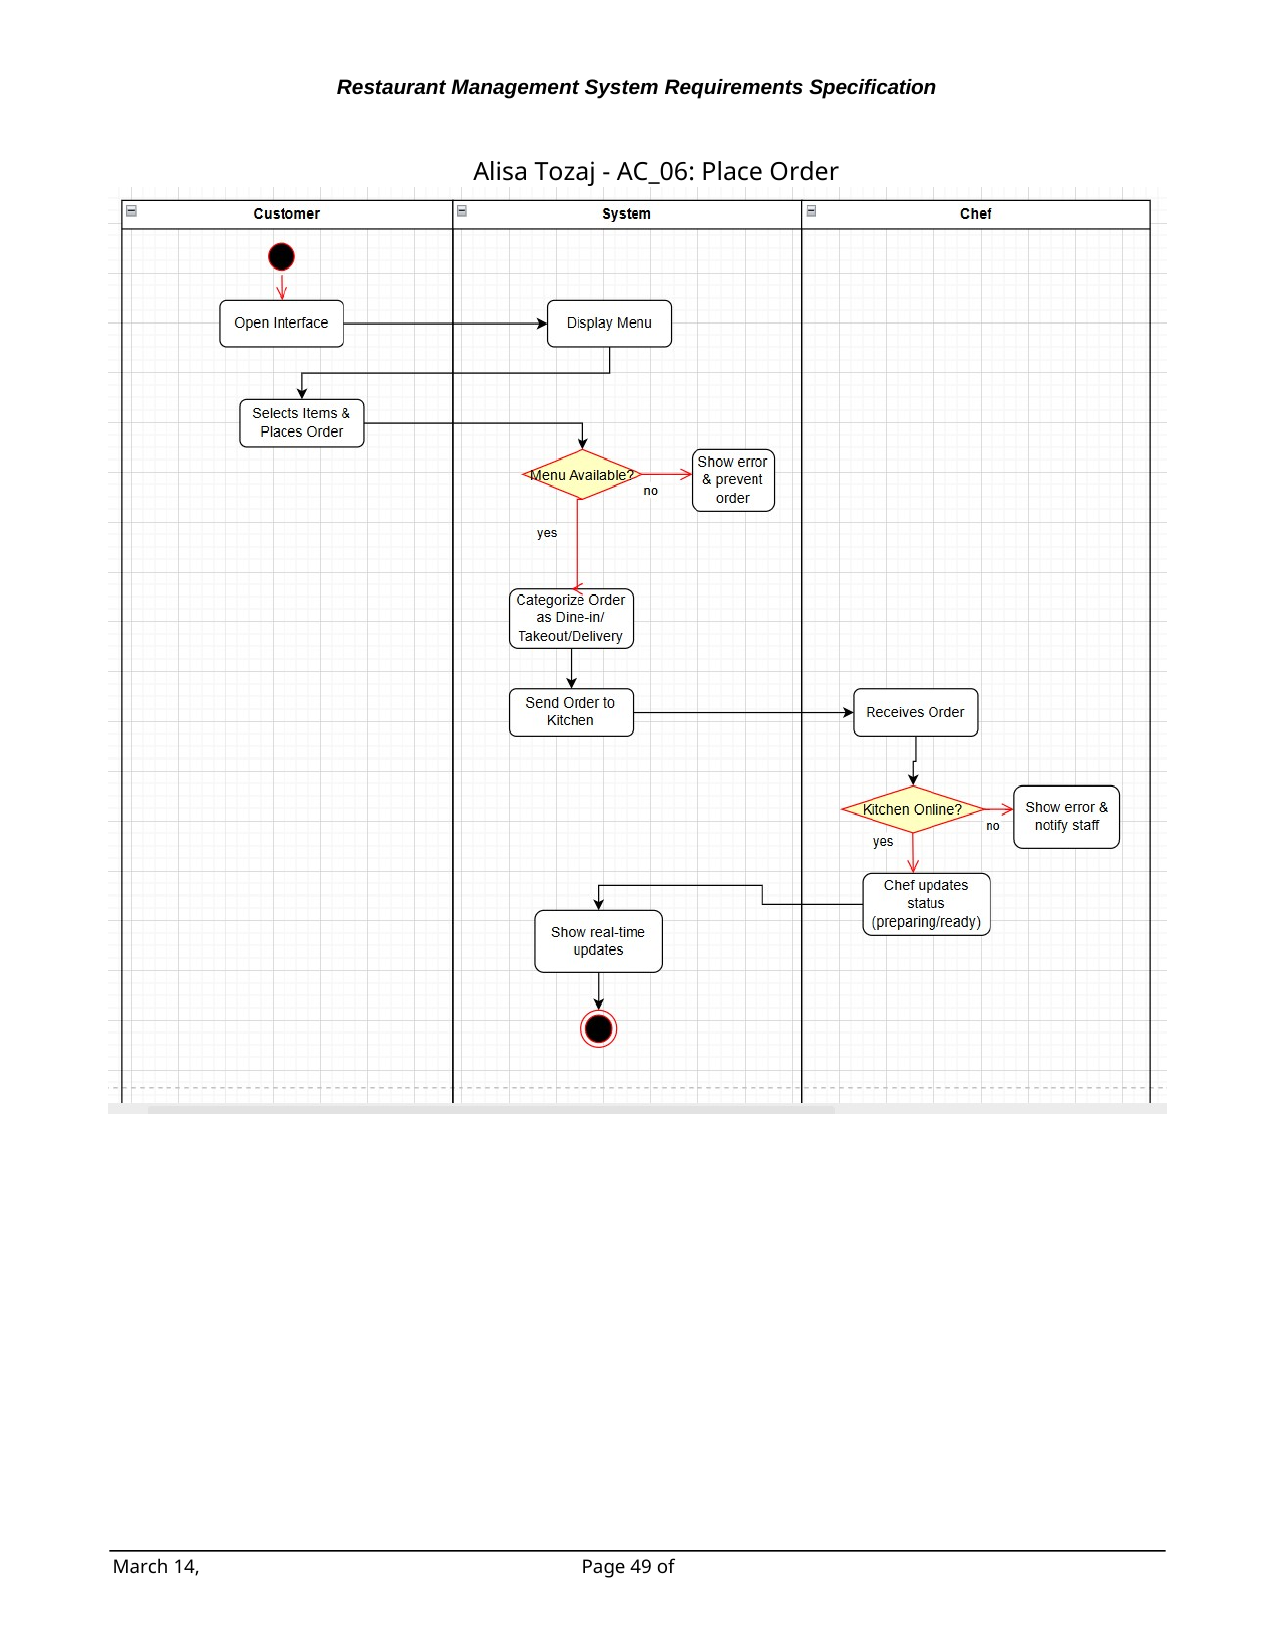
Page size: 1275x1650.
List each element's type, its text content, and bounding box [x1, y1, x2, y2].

picture [108, 187, 1167, 1114]
text Alisa Tozaj - AC_06: Place Order [112, 153, 1200, 187]
